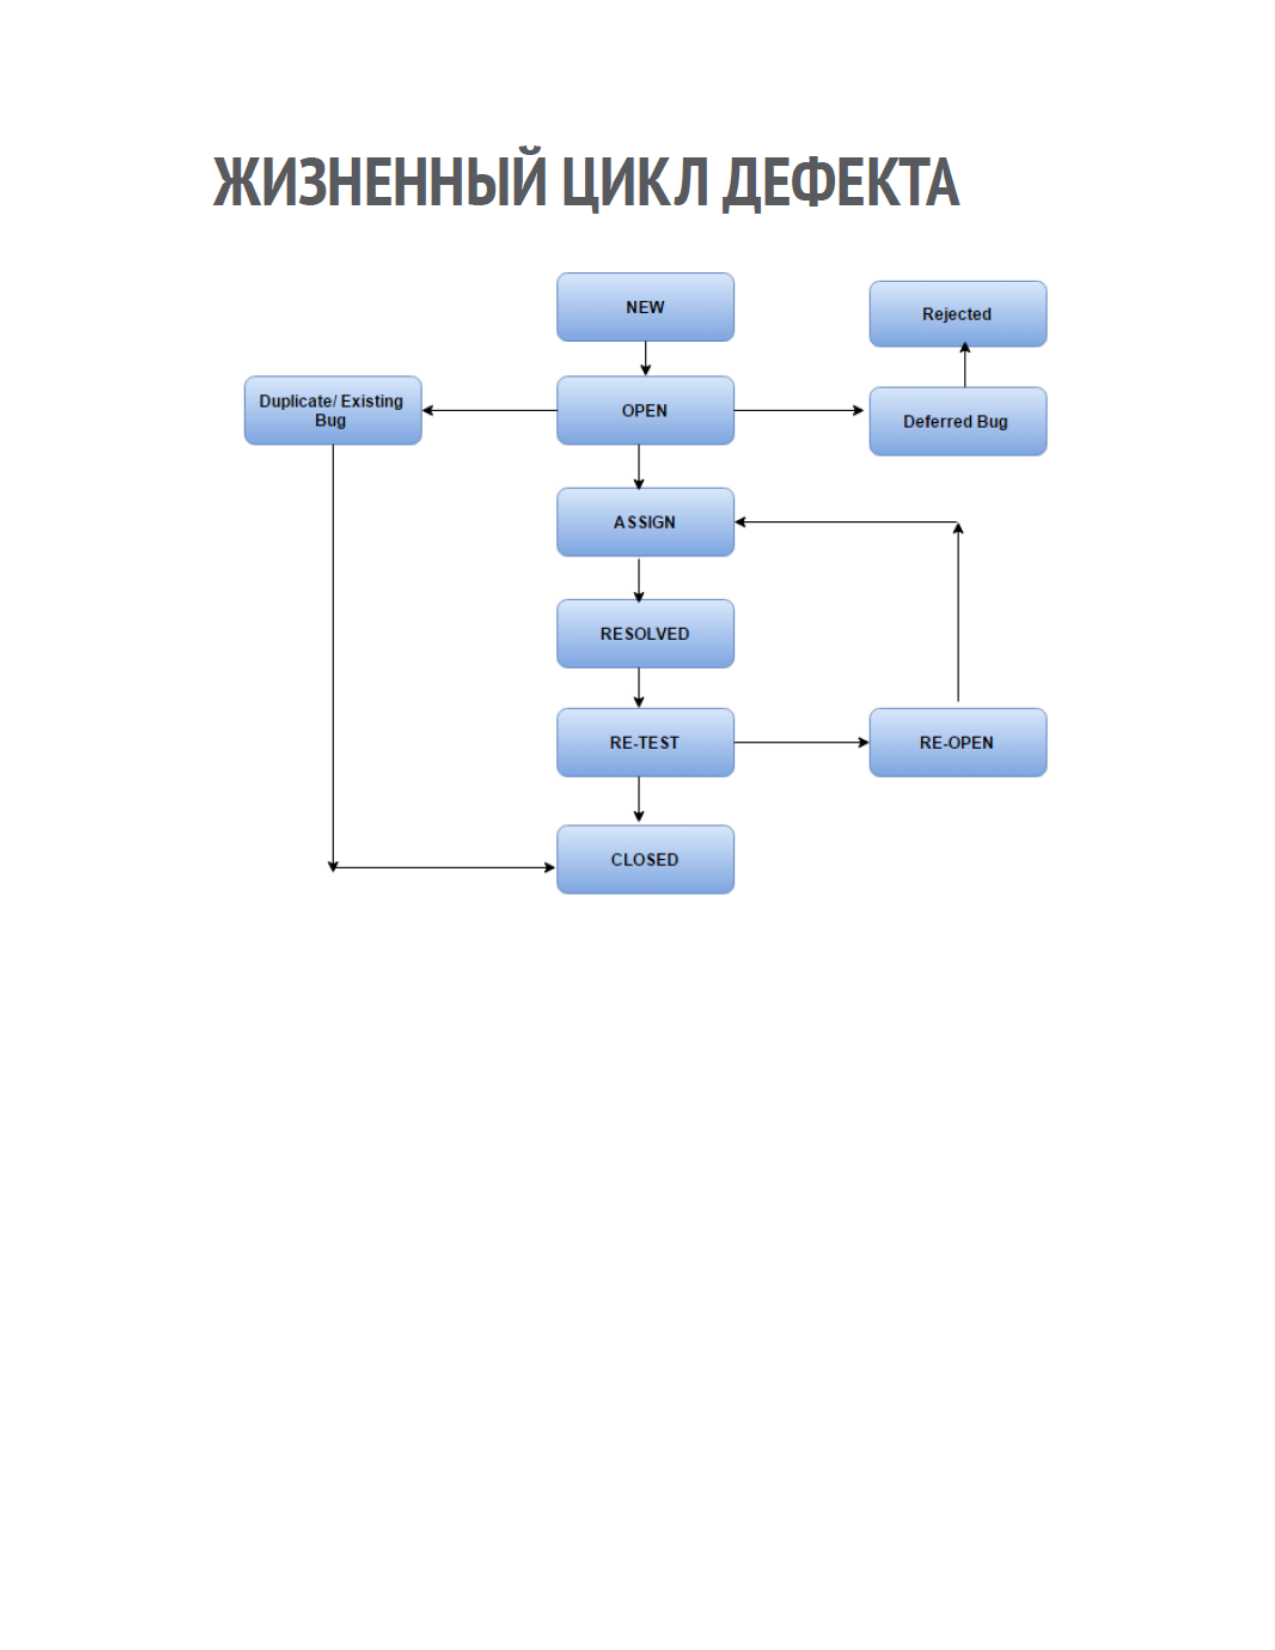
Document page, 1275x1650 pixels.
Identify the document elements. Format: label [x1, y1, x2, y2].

picture [150, 118, 1275, 1011]
